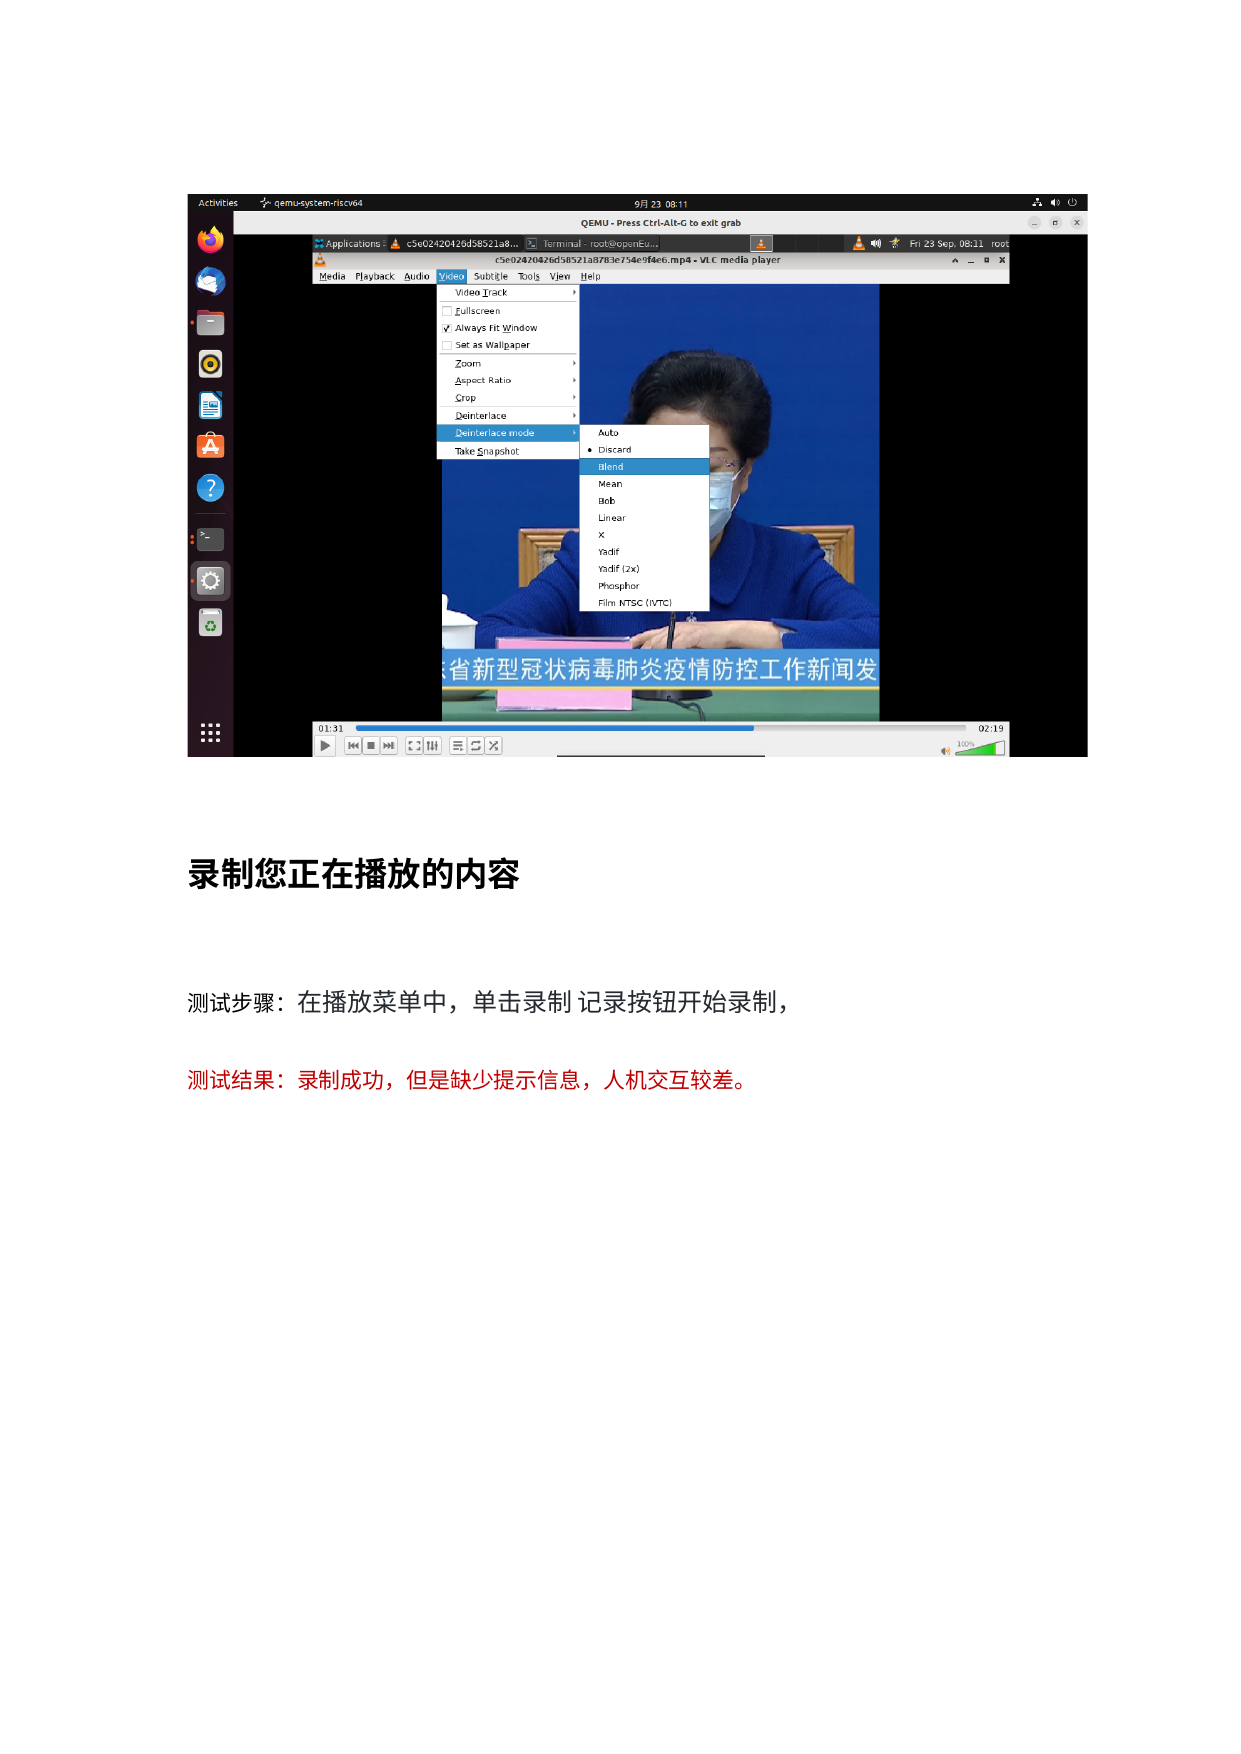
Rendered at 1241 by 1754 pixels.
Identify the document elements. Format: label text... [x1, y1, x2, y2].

text 测试结果：录制成功，但是缺少提示信息，人机交互较差。 [187, 1062, 1053, 1095]
picture [187, 194, 1088, 757]
text 测试步骤：在播放菜单中，单击录制 记录按钮开始录制， [187, 968, 1053, 1033]
subtitle 录制您正在播放的内容 [187, 839, 1053, 904]
